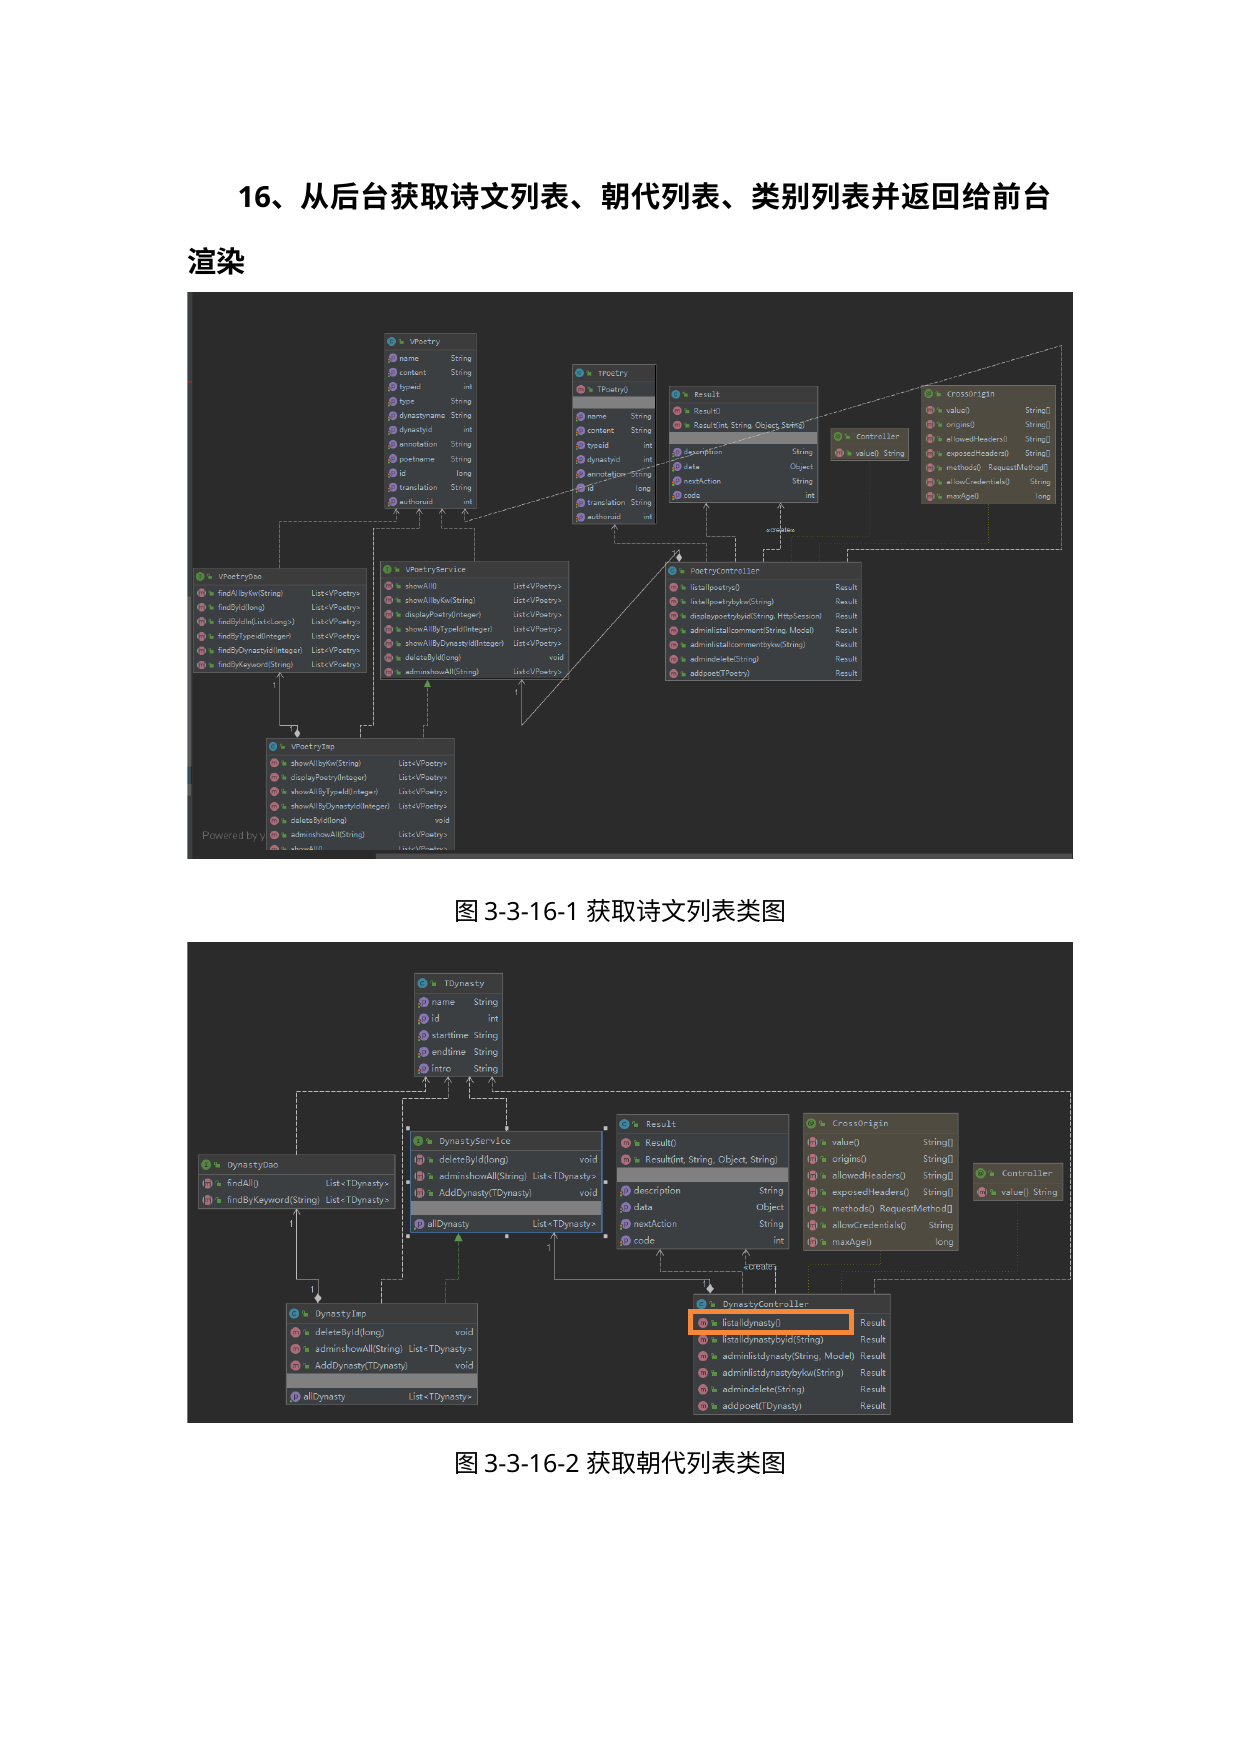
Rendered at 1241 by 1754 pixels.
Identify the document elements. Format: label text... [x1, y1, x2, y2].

picture [187, 292, 1073, 859]
picture [187, 942, 1073, 1423]
text 图3-3-16-2 获取朝代列表类图 [187, 1429, 1053, 1494]
text 图3-3-16-1 获取诗文列表类图 [187, 877, 1053, 942]
list 从后台获取诗文列表、朝代列表、类别列表并返回给前台渲染 [187, 162, 1053, 292]
